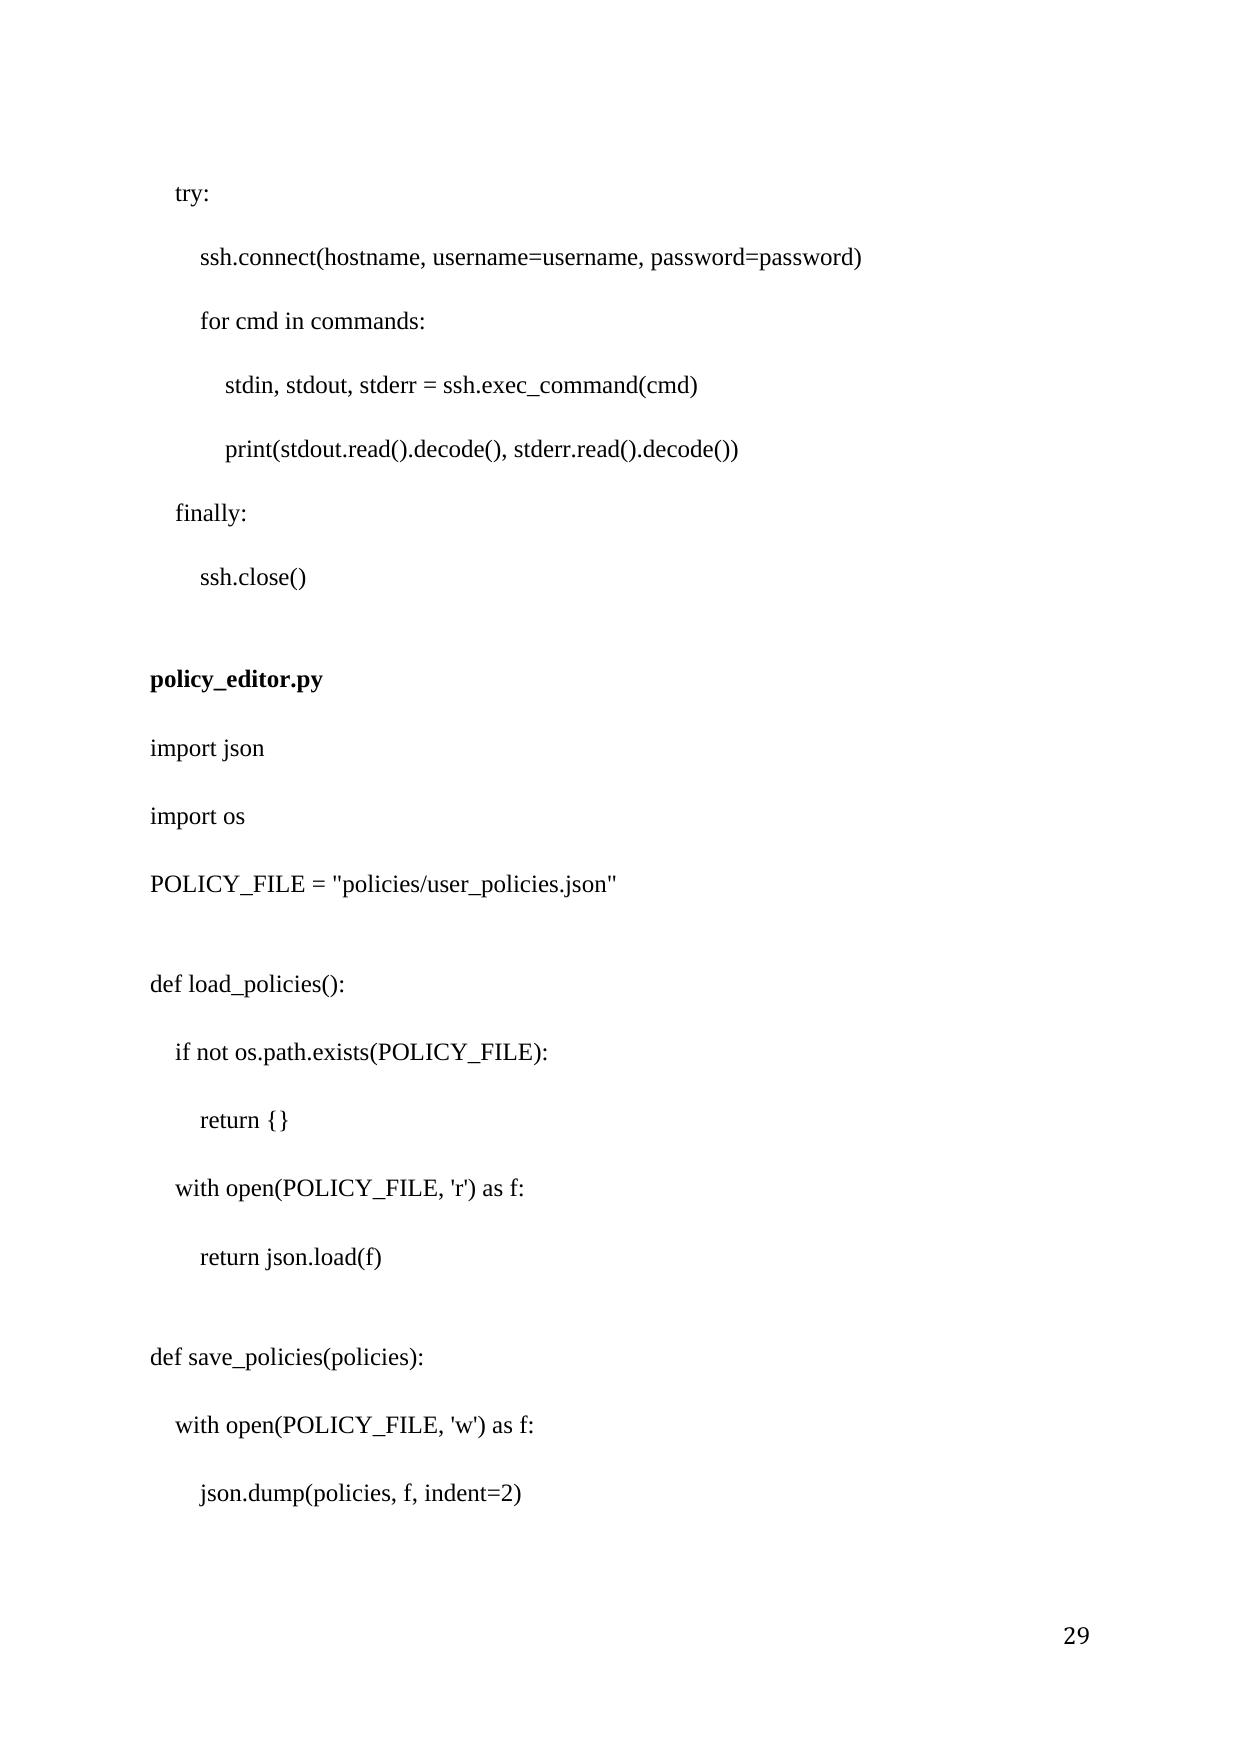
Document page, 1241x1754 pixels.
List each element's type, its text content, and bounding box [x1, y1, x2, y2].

text import os [150, 801, 1090, 829]
text finally: [150, 498, 1090, 527]
text return json.load(f) [150, 1242, 1090, 1270]
text json.dump(policies, f, indent=2) [150, 1478, 1090, 1507]
text return {} [150, 1105, 1090, 1134]
text stdin, stdout, stderr = ssh.exec_command(cmd) [150, 370, 1090, 399]
text def save_policies(policies): [150, 1342, 1090, 1371]
text ssh.close() [150, 562, 1090, 591]
text with open(POLICY_FILE, 'w') as f: [150, 1410, 1090, 1439]
text print(stdout.read().decode(), stderr.read().decode()) [150, 434, 1090, 463]
text ssh.connect(hostname, username=username, password=password) [150, 242, 1090, 271]
text if not os.path.exists(POLICY_FILE): [150, 1037, 1090, 1066]
text POLICY_FILE = "policies/user_policies.json" [150, 869, 1090, 898]
text def load_policies(): [150, 969, 1090, 998]
text try: [150, 178, 1090, 207]
text with open(POLICY_FILE, 'r') as f: [150, 1173, 1090, 1202]
text for cmd in commands: [150, 306, 1090, 335]
text policy_editor.py [150, 664, 1090, 693]
text import json [150, 733, 1090, 761]
